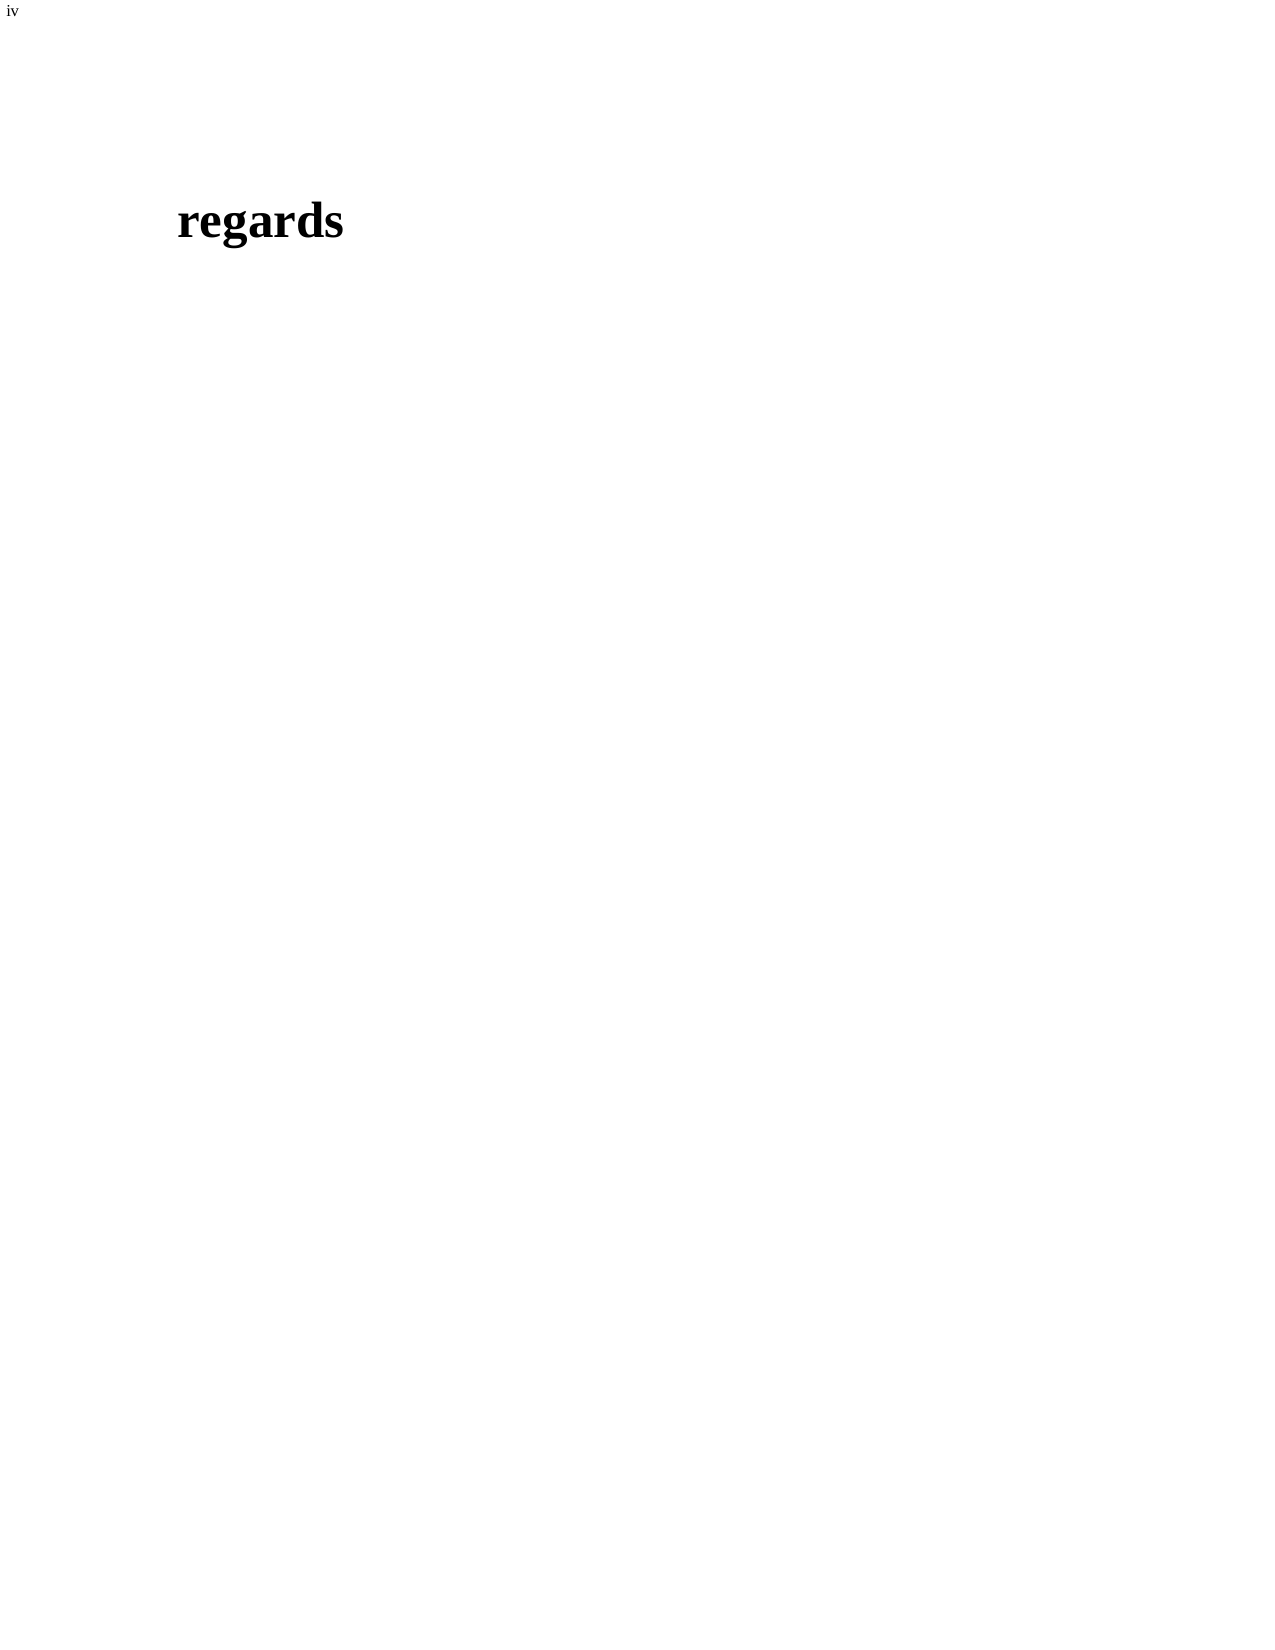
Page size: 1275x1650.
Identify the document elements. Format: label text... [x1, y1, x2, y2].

subtitle regards [177, 189, 1200, 248]
